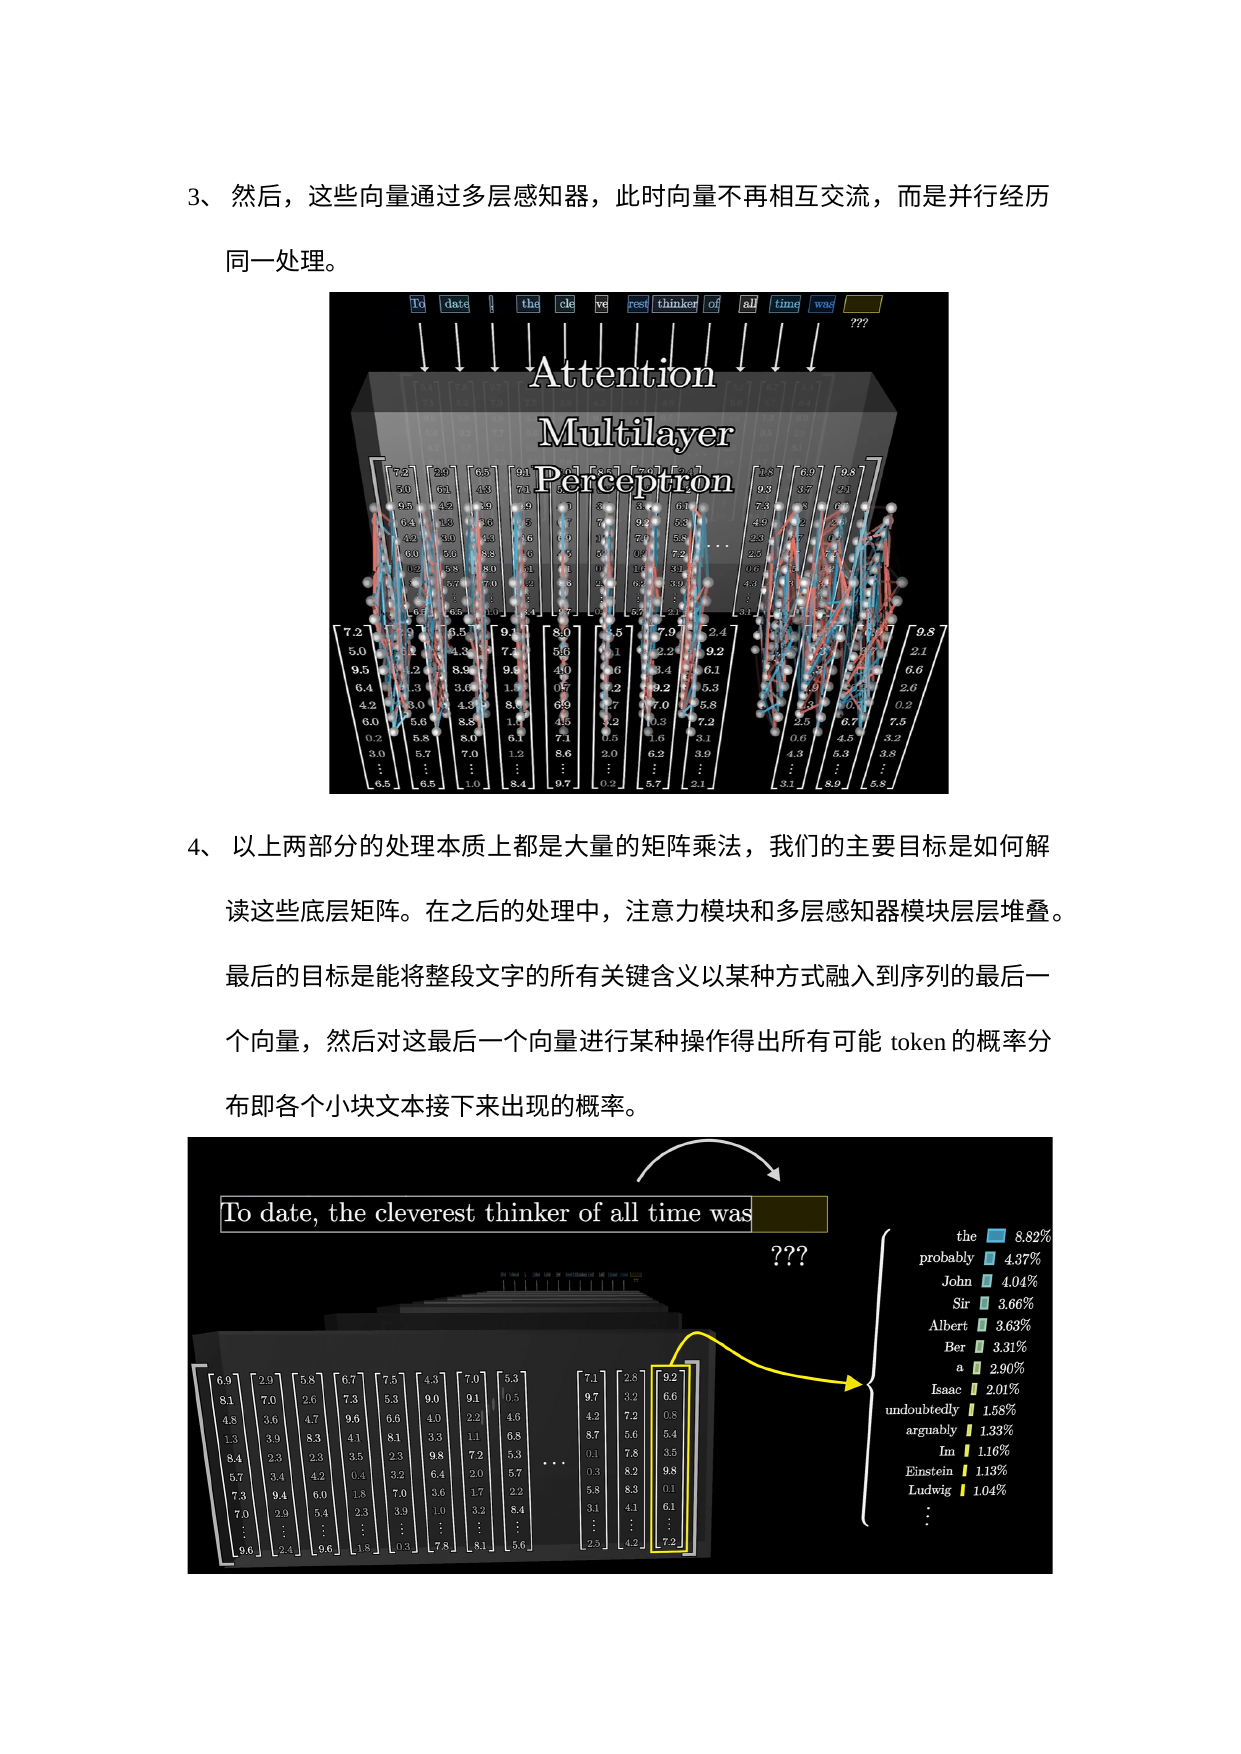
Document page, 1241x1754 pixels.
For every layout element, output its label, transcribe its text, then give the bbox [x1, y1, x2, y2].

picture [187, 1137, 1053, 1574]
list 然后，这些向量通过多层感知器，此时向量不再相互交流，而是并行经历同一处理。 [187, 162, 1053, 292]
list 以上两部分的处理本质上都是大量的矩阵乘法，我们的主要目标是如何解读这些底层矩阵。在之后的处理中，注意力模块和多层感知器模块层层堆叠。最后的目标是能将整段文字的所有关键含义以某种方式融入到序列的最后一个向量，然后对这最后一个向量进行某种操作得出所有可能token的概率分布即各个小块文本接下来出现的概率。 [187, 812, 1053, 1137]
picture [329, 292, 949, 794]
